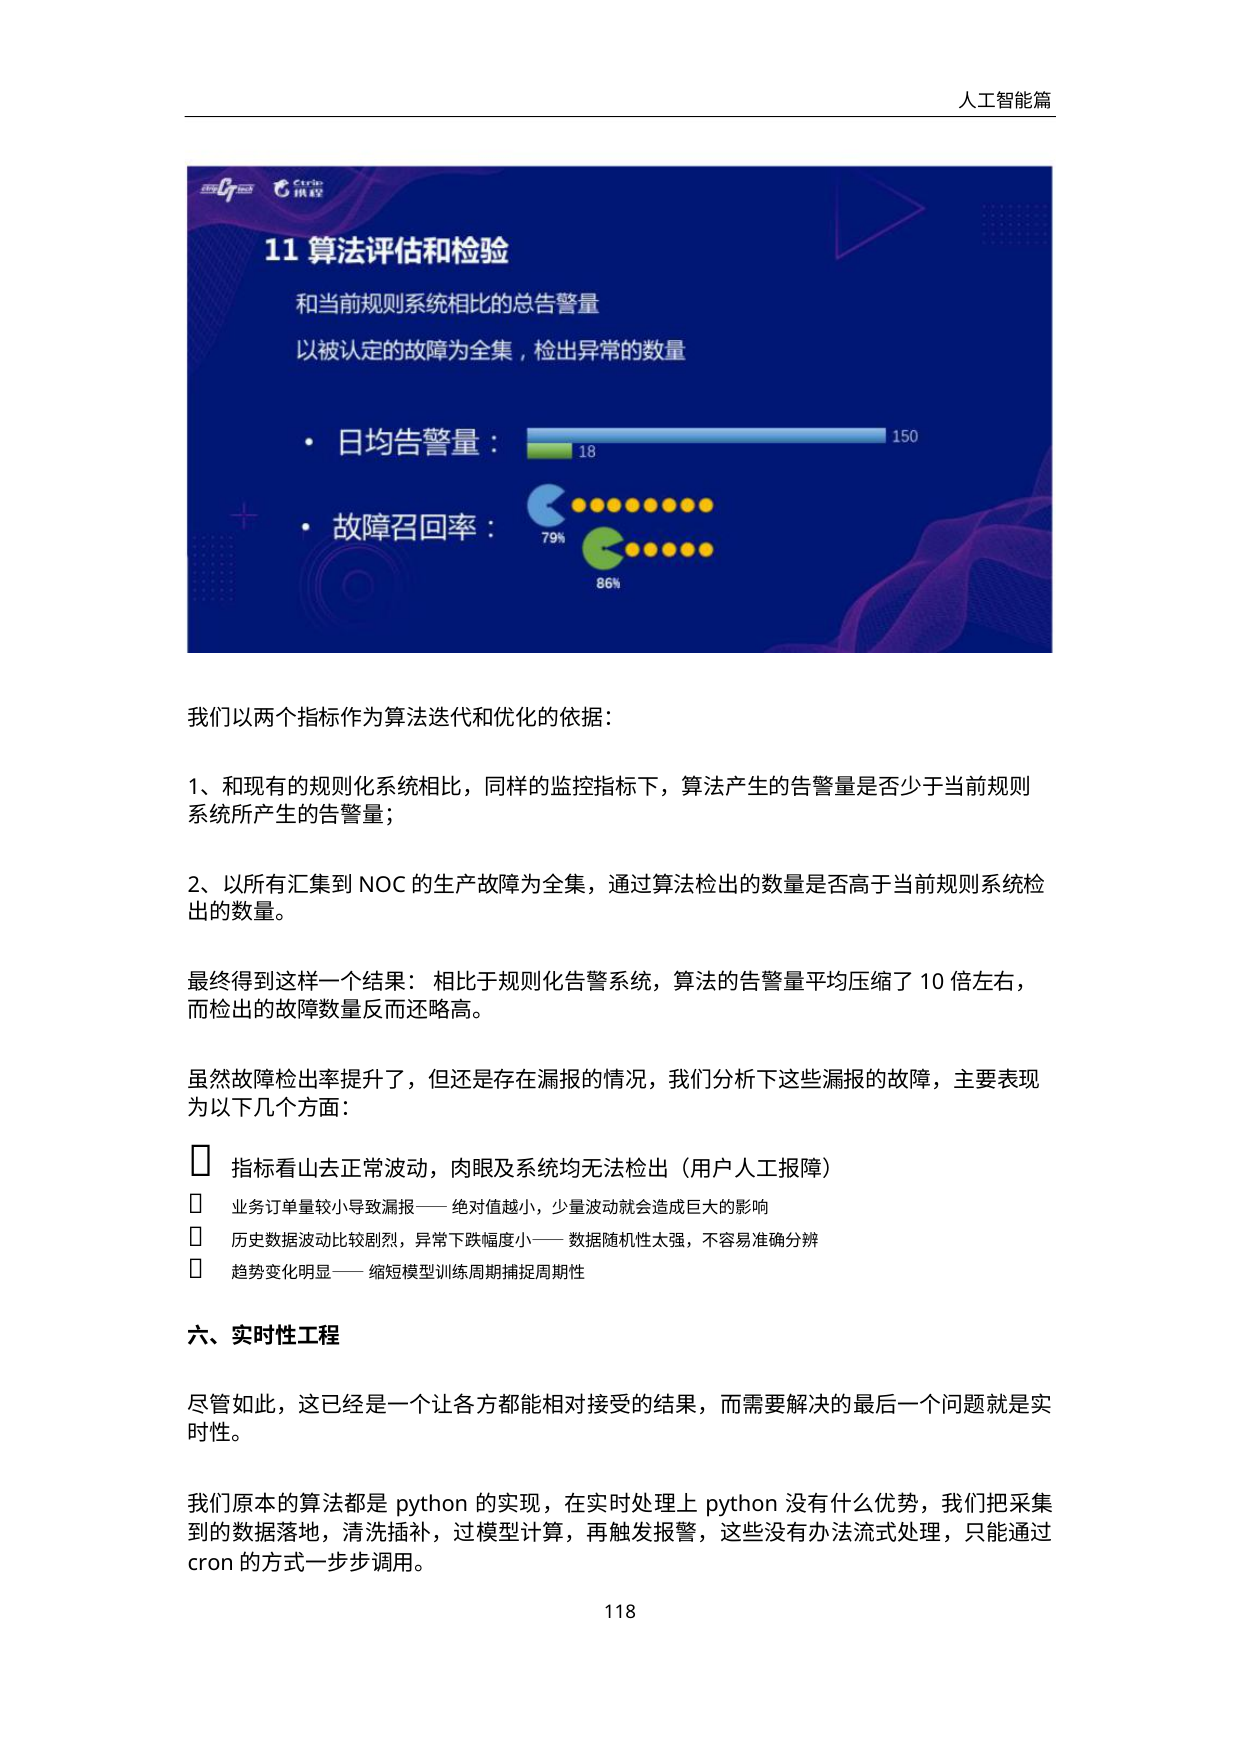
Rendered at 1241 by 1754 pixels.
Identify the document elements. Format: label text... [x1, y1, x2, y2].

text 人工智能篇 [958, 92, 1089, 111]
picture [184, 116, 1056, 653]
text 118 [150, 1603, 1089, 1623]
list 指标看山去正常波动，肉眼及系统均无法检出（用户人工报障） [187, 1137, 1090, 1186]
text 六、实时性工程 [187, 1323, 1090, 1348]
text 2、以所有汇集到 NOC 的生产故障为全集，通过算法检出的数量是否高于当前规则系统检出的数量。 [187, 870, 1054, 925]
text 我们原本的算法都是 python 的实现，在实时处理上 python 没有什么优势，我们把采集到的数据落地，清洗插补，过模型计算，再触发报警，这些没有办法流式处理，只能通过 cron 的方式一步步调用。 [187, 1488, 1054, 1576]
list 业务订单量较小导致漏报—— 绝对值越小，少量波动就会造成巨大的影响 [187, 1195, 1090, 1218]
text 虽然故障检出率提升了，但还是存在漏报的情况，我们分析下这些漏报的故障，主要表现为以下几个方面： [187, 1065, 1054, 1121]
list 趋势变化明显—— 缩短模型训练周期捕捉周期性 [187, 1260, 1090, 1283]
text 我们以两个指标作为算法迭代和优化的依据： [187, 707, 1090, 730]
text 1、和现有的规则化系统相比，同样的监控指标下，算法产生的告警量是否少于当前规则系统所产生的告警量； [187, 772, 1052, 828]
list 历史数据波动比较剧烈，异常下跌幅度小—— 数据随机性太强，不容易准确分辨 [187, 1228, 1090, 1251]
text 尽管如此，这已经是一个让各方都能相对接受的结果，而需要解决的最后一个问题就是实时性。 [187, 1390, 1054, 1446]
text 最终得到这样一个结果： 相比于规则化告警系统，算法的告警量平均压缩了 10 倍左右，而检出的故障数量反而还略高。 [187, 968, 1054, 1023]
